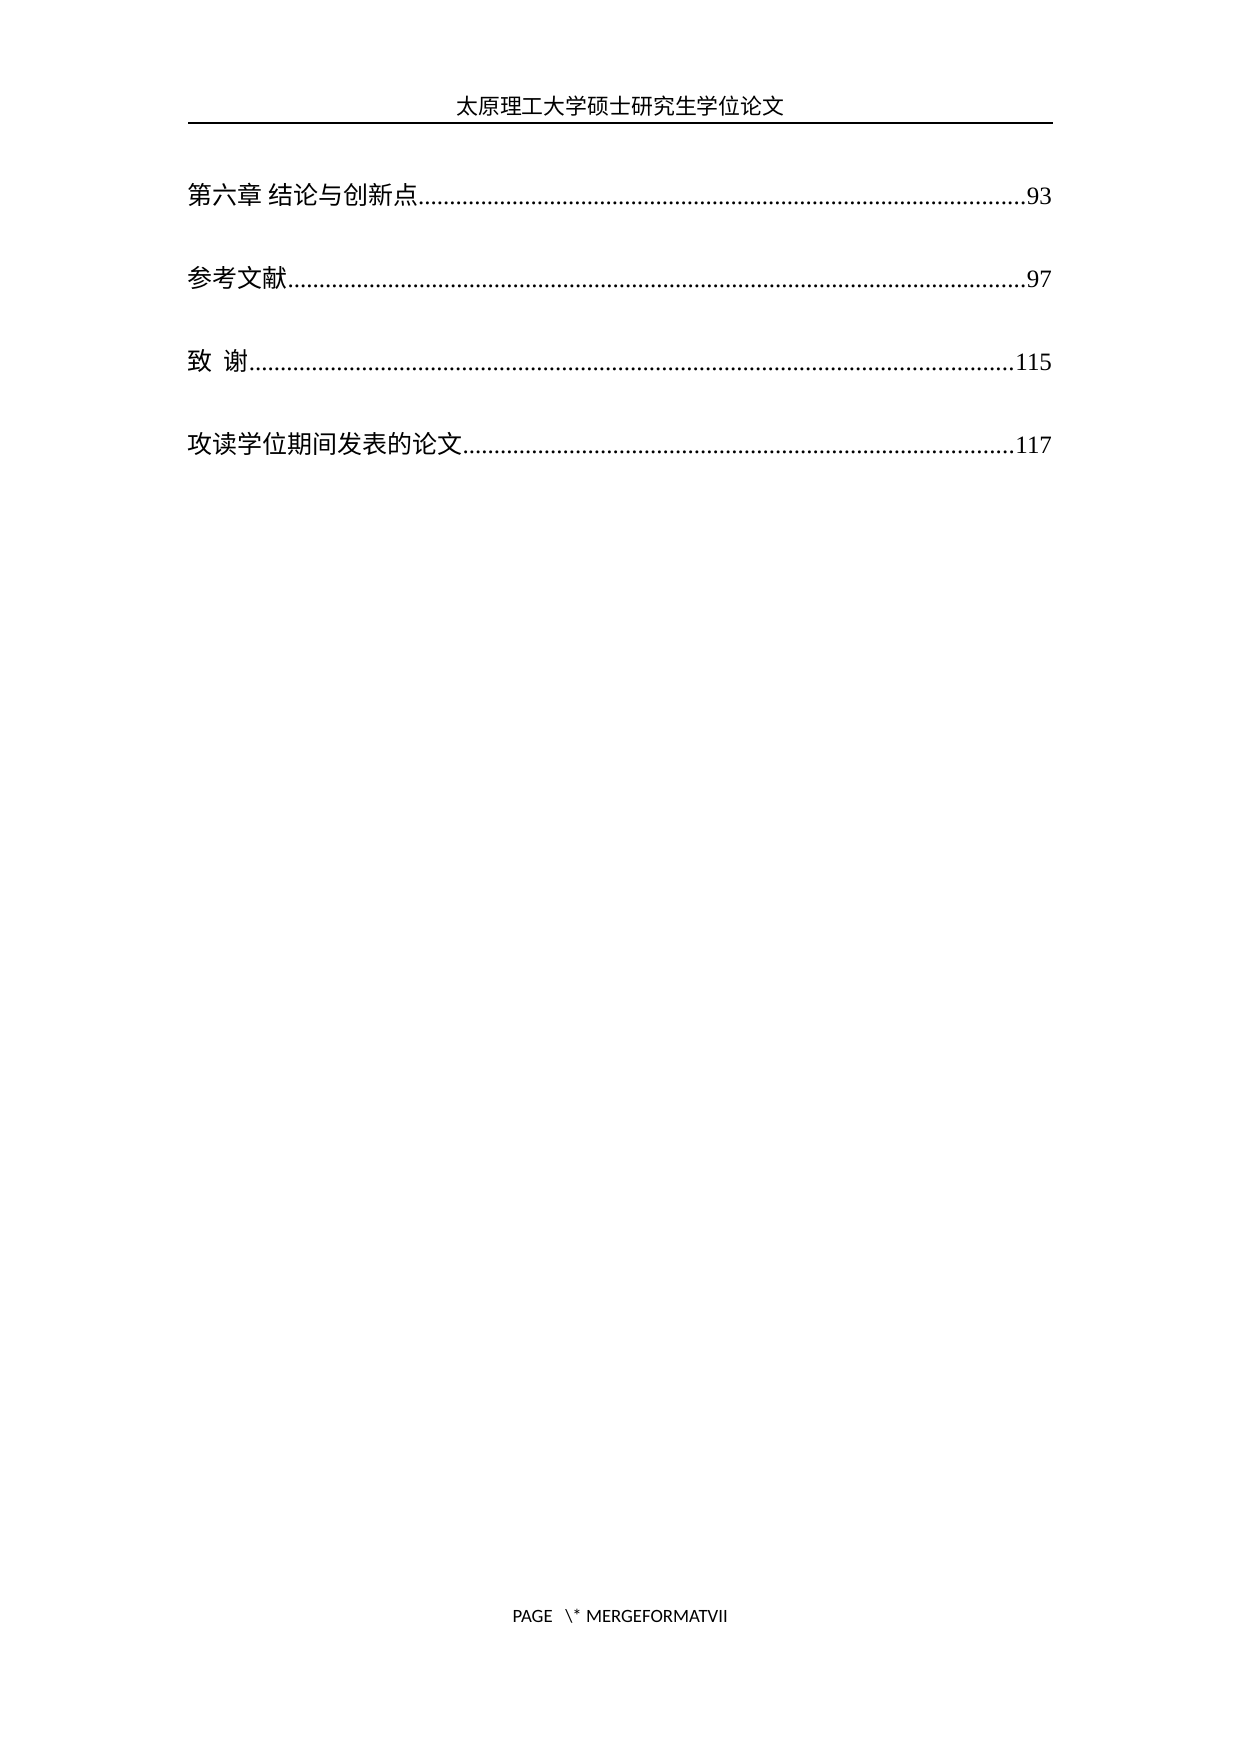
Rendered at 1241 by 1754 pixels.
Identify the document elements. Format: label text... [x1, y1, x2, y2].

text 第六章 结论与创新点 93 [187, 161, 1053, 226]
text 致 谢 115 [187, 327, 1053, 392]
text 攻读学位期间发表的论文 117 [187, 411, 1053, 476]
text 参考文献 97 [187, 244, 1053, 309]
